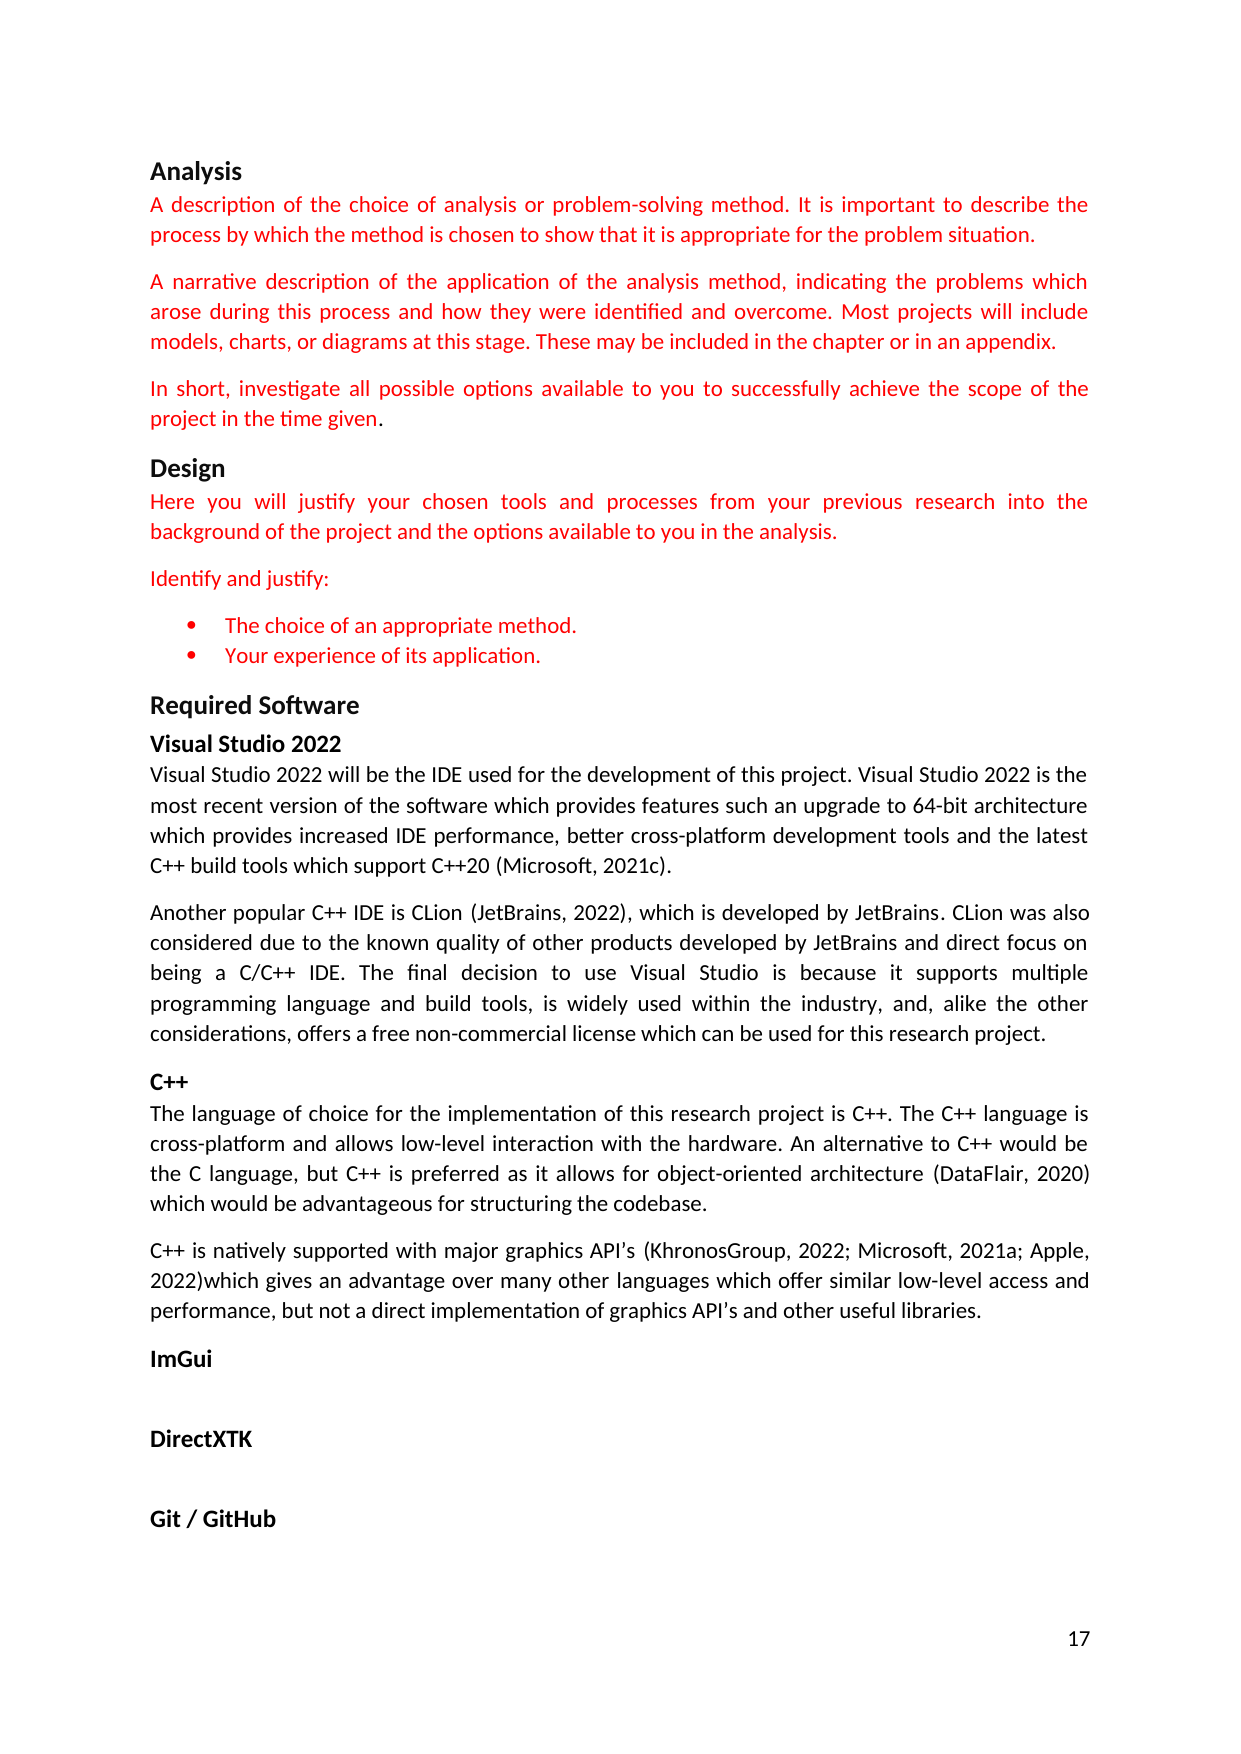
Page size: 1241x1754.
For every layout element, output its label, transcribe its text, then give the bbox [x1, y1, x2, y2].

subtitle DirectXTK [150, 1423, 1090, 1454]
list Your experience of its application. [187, 641, 1090, 669]
subtitle C++ [150, 1066, 1090, 1096]
subtitle Git / GitHub [150, 1503, 1090, 1534]
text Here you will justify your chosen tools and processes from your previous research into the background of the project and the options available to you in the analysis. [150, 487, 1090, 545]
subtitle Design [150, 451, 1090, 484]
subtitle Required Software [150, 688, 1090, 721]
text A description of the choice of analysis or problem-solving method. It is important to describe the process by which the method is chosen to show that it is appropriate for the problem situation. [150, 190, 1090, 248]
text In short, investigate all possible options available to you to successfully achieve the scope of the project in the time given. [150, 374, 1090, 432]
text Visual Studio 2022 will be the IDE used for the development of this project. Visual Studio 2022 is the most recent version of the software which provides features such an upgrade to 64-bit architecture which provides increased IDE performance, better cross-platform development tools and the latest C++ build tools which support C++20 . [150, 761, 1090, 879]
text A narrative description of the application of the analysis method, indicating the problems which arose during this process and how they were identified and overcome. Most projects will include models, charts, or diagrams at this stage. These may be included in the chapter or in an appendix. [150, 267, 1090, 355]
subtitle Visual Studio 2022 [150, 728, 1090, 758]
subtitle Analysis [150, 154, 1090, 187]
text The language of choice for the implementation of this research project is C++. The C++ language is cross-platform and allows low-level interaction with the hardware. An alternative to C++ would be the C language, but C++ is preferred as it allows for object-oriented architecture which would be advantageous for structuring the codebase. [150, 1099, 1090, 1217]
list The choice of an appropriate method. [187, 611, 1090, 639]
text Identify and justify: [150, 564, 1090, 592]
text C++ is natively supported with major graphics API’s which gives an advantage over many other languages which offer similar low-level access and performance, but not a direct implementation of graphics API’s and other useful libraries. [150, 1236, 1090, 1325]
text Another popular C++ IDE is CLion , which is developed by JetBrains. CLion was also considered due to the known quality of other products developed by JetBrains and direct focus on being a C/C++ IDE. The final decision to use Visual Studio is because it supports multiple programming language and build tools, is widely used within the industry, and, alike the other considerations, offers a free non-commercial license which can be used for this research project. [150, 898, 1090, 1047]
subtitle ImGui [150, 1343, 1090, 1374]
